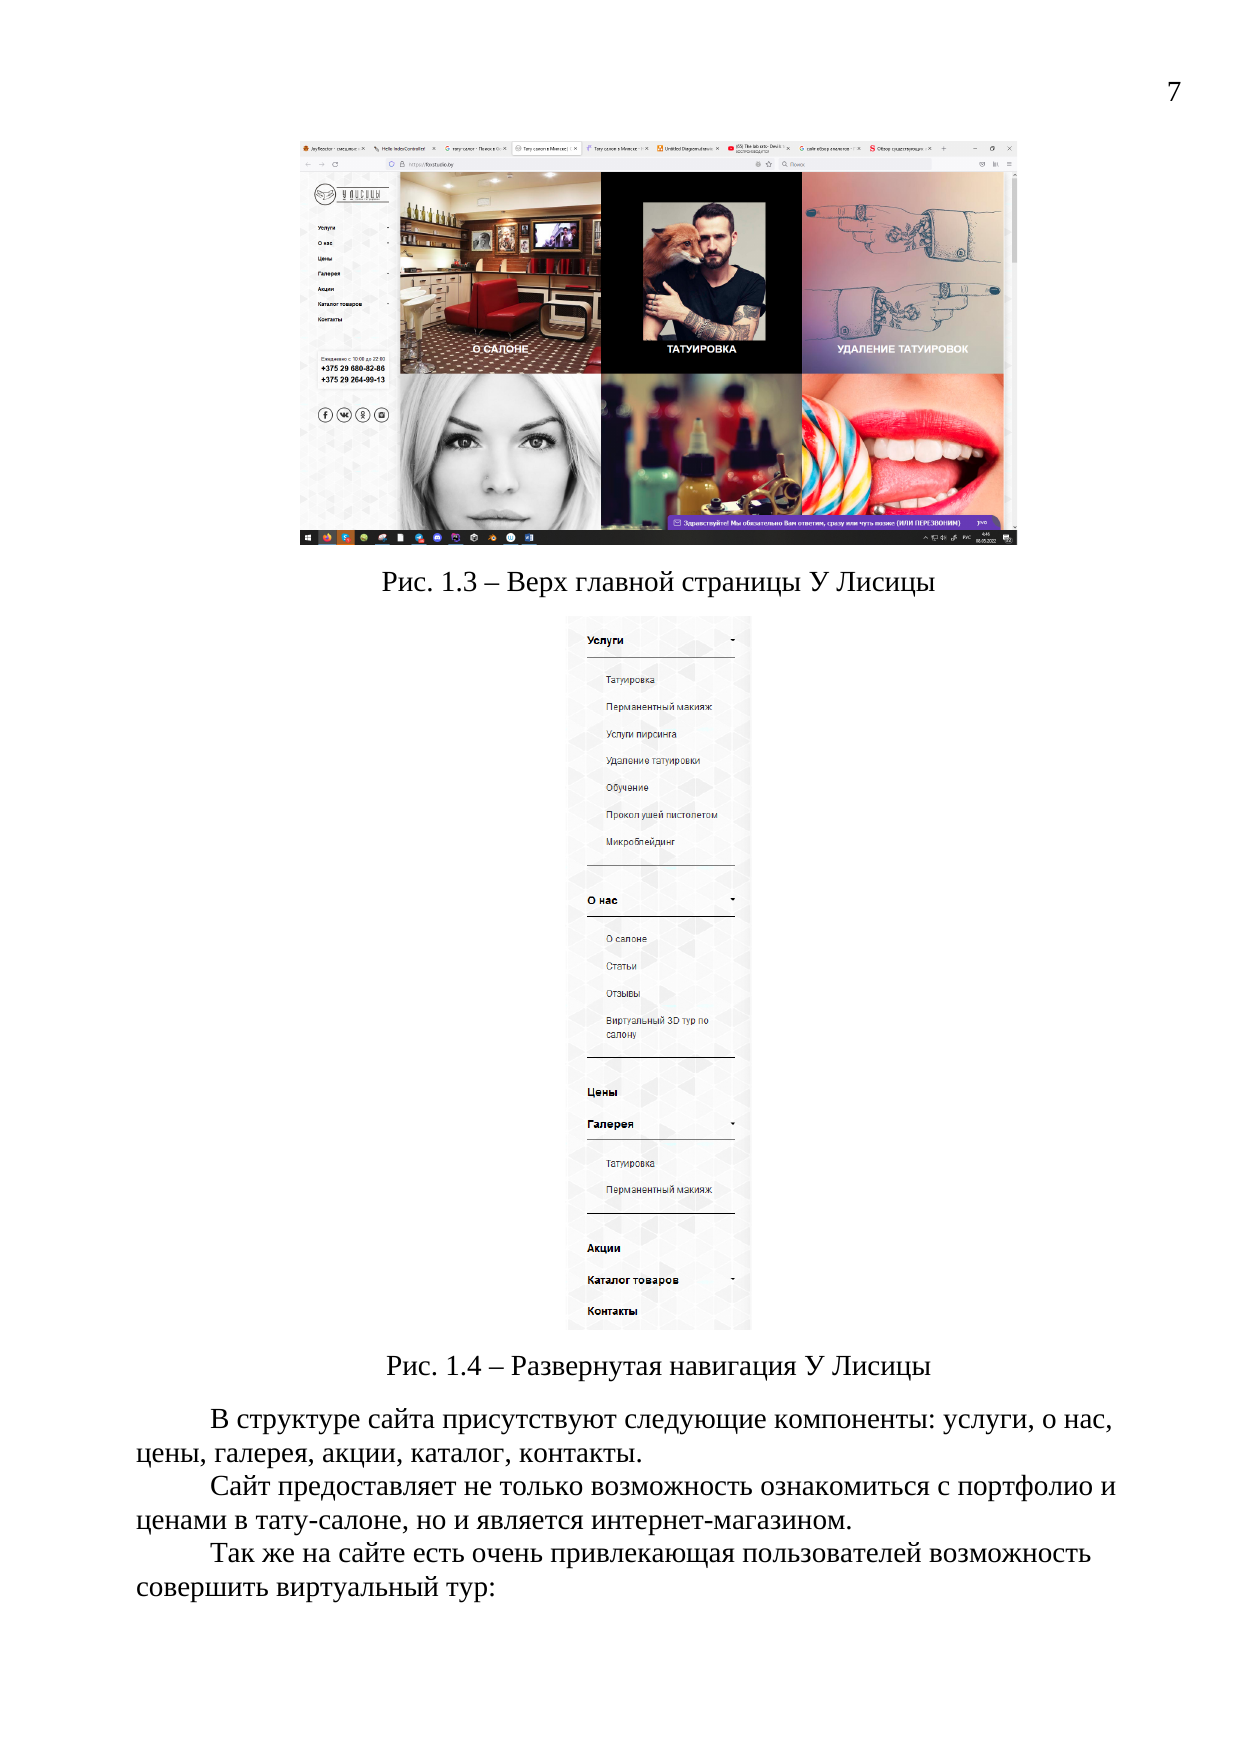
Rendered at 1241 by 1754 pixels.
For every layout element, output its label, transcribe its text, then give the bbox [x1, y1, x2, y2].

text В структуре сайта присутствуют следующие компоненты: услуги, о нас, цены, галерея, акции, каталог, контакты. [136, 1401, 1181, 1468]
text Сайт предоставляет не только возможность ознакомиться с портфолио и ценами в тату-салоне, но и является интернет-магазином. [136, 1468, 1181, 1535]
text Рис. 1.4 – Развернутая навигация У Лисицы [136, 1348, 1181, 1382]
text Рис. 1.3 – Верх главной страницы У Лисицы [136, 564, 1181, 597]
picture [565, 616, 752, 1330]
picture [300, 141, 1018, 545]
text Так же на сайте есть очень привлекающая пользователей возможность совершить виртуальный тур: [136, 1535, 1181, 1602]
